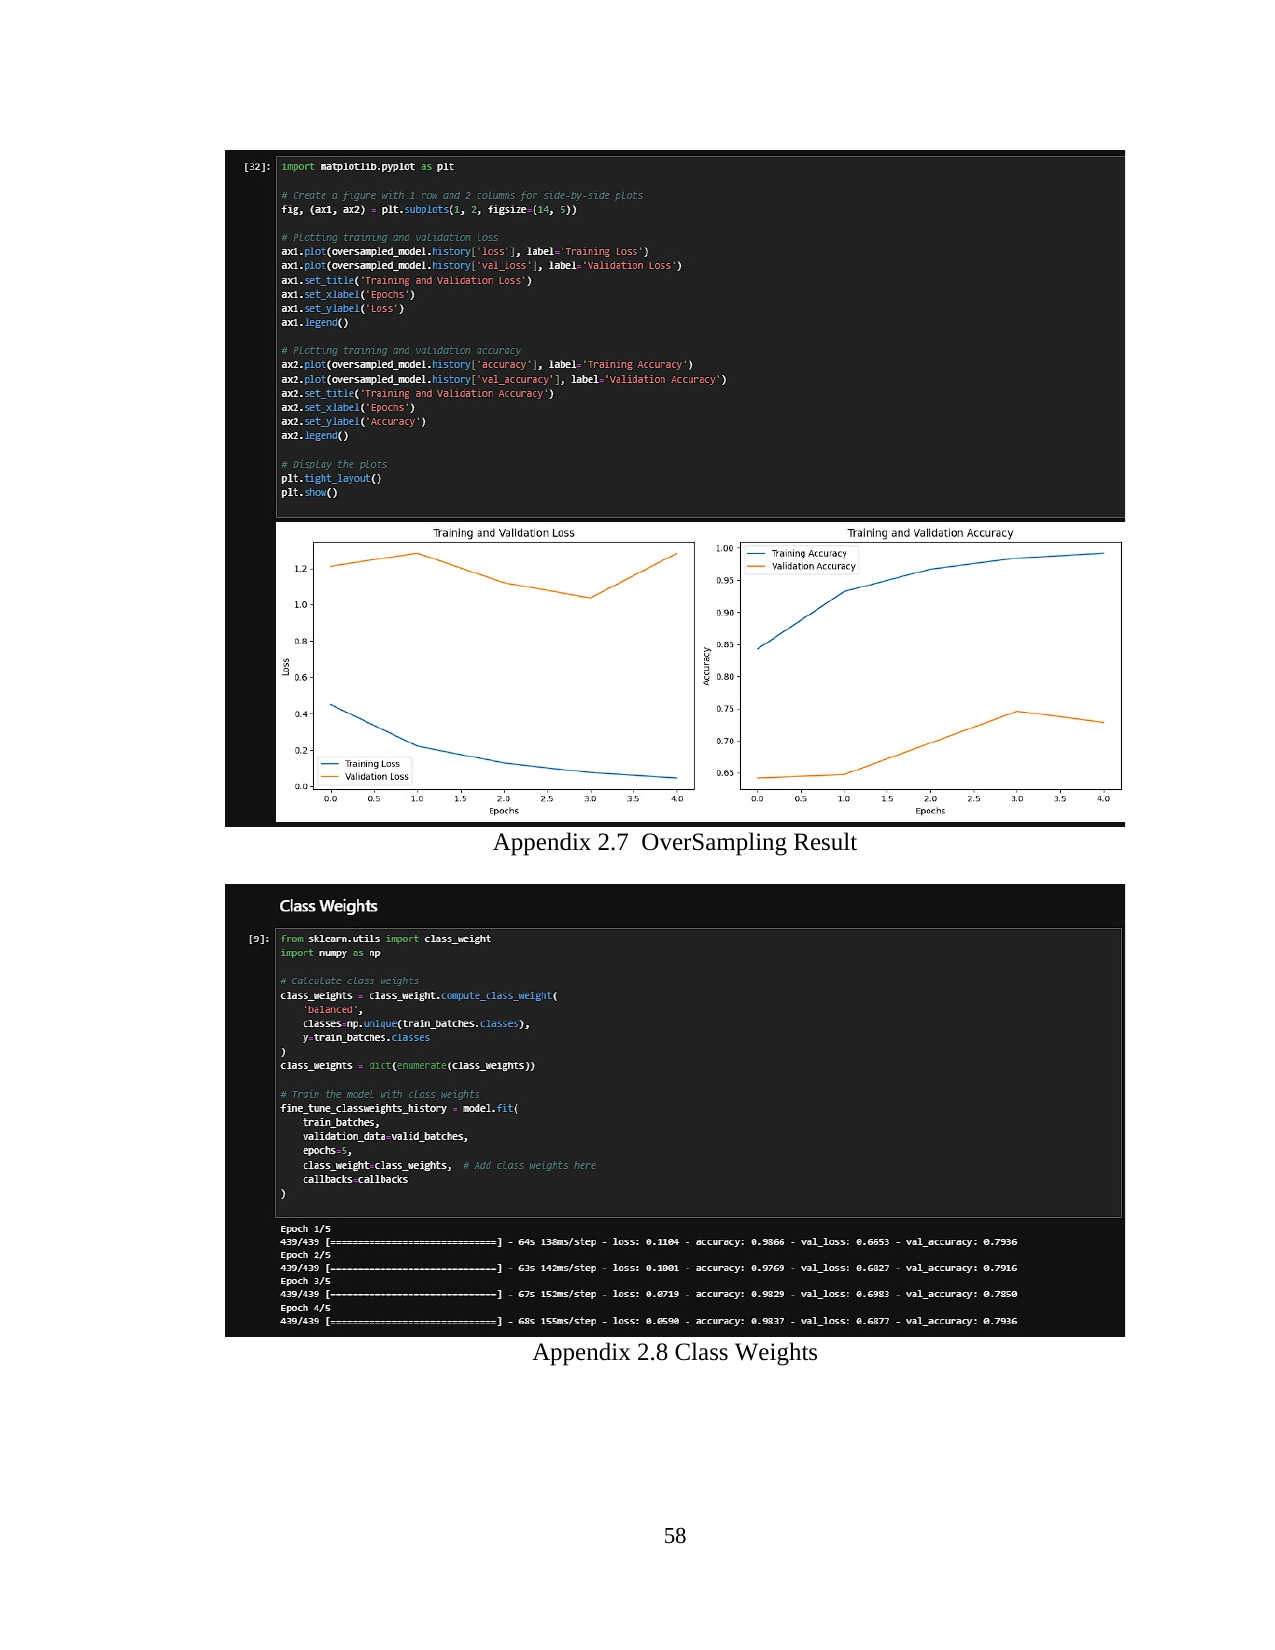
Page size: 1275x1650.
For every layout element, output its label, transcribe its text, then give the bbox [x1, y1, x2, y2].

picture [225, 884, 1125, 1337]
text Appendix 2.7 OverSampling Result [225, 827, 1125, 856]
text Appendix 2.8 Class Weights [225, 1337, 1125, 1365]
picture [225, 150, 1125, 827]
